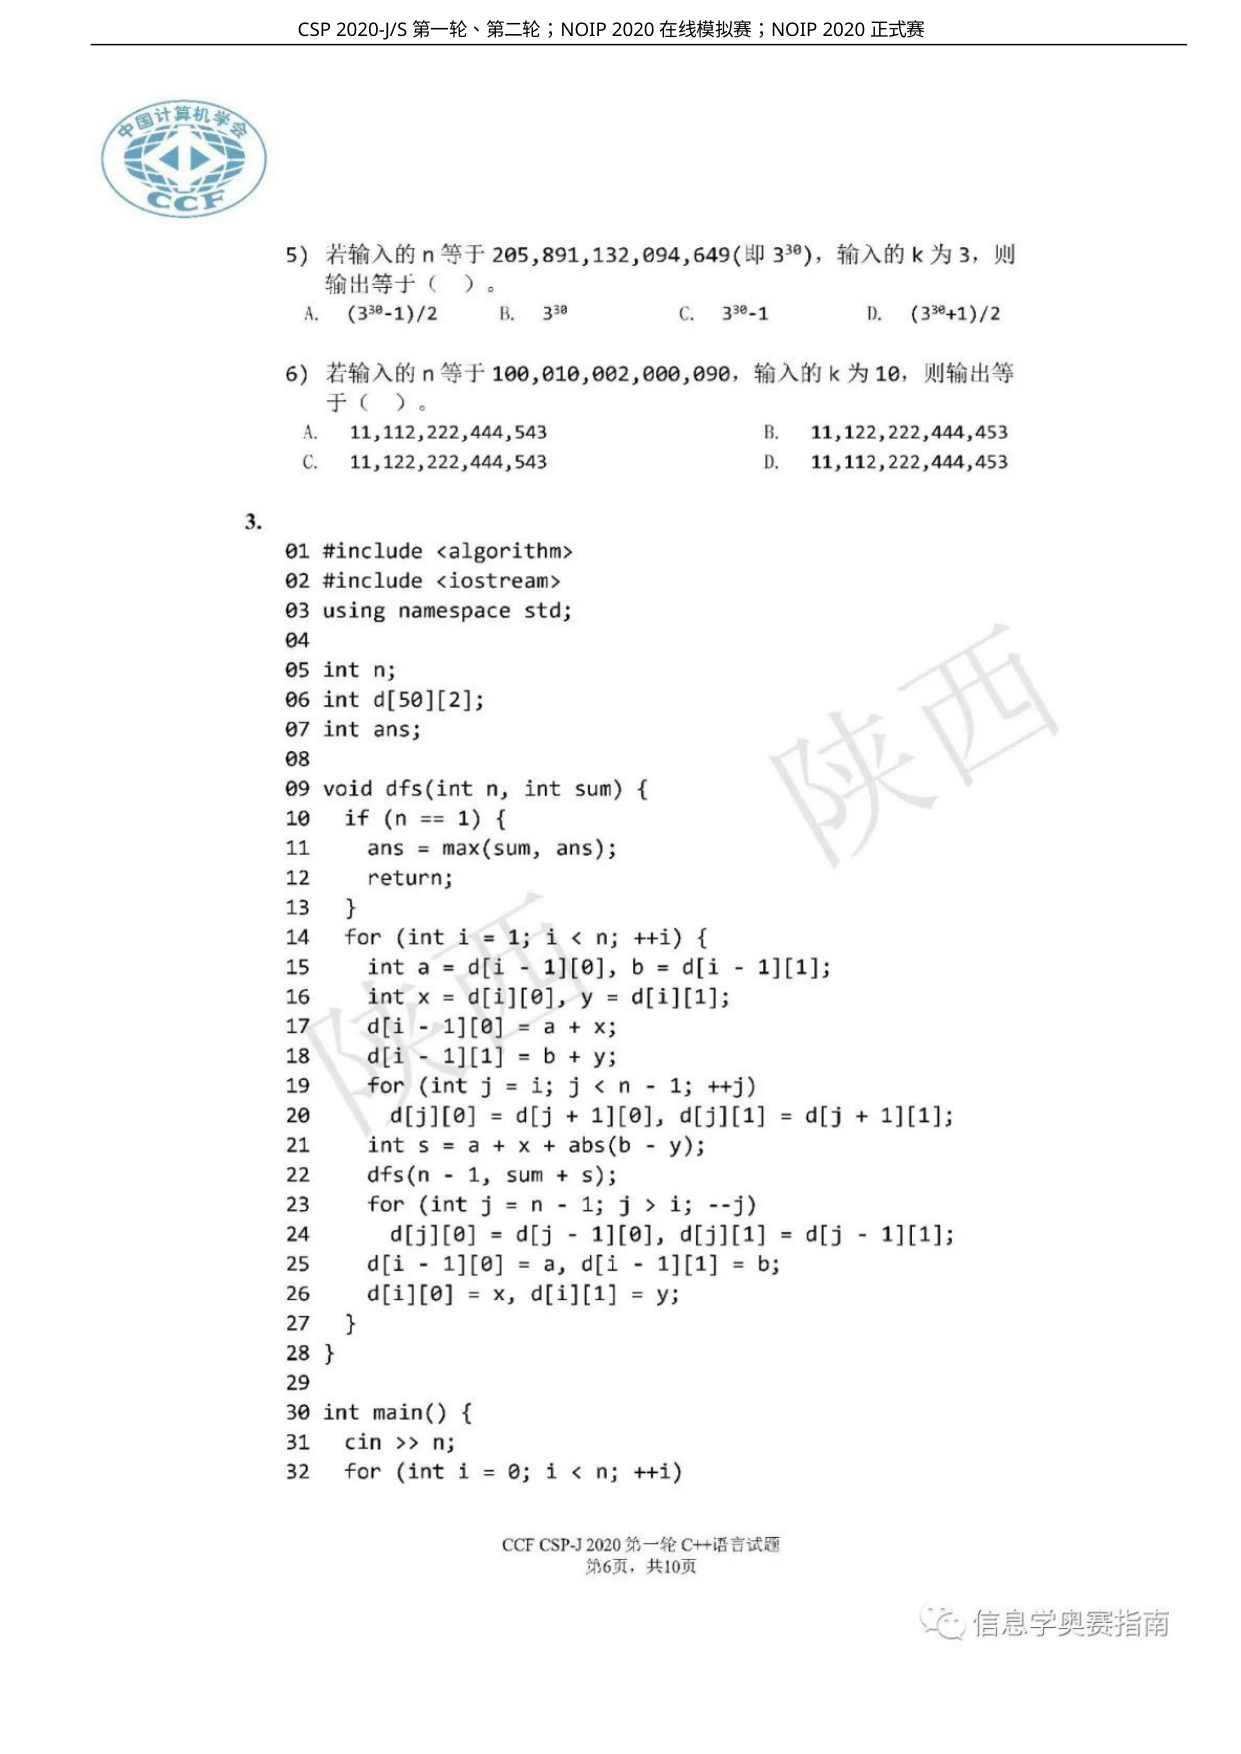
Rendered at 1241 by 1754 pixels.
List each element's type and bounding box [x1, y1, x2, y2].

picture [91, 89, 1173, 1648]
